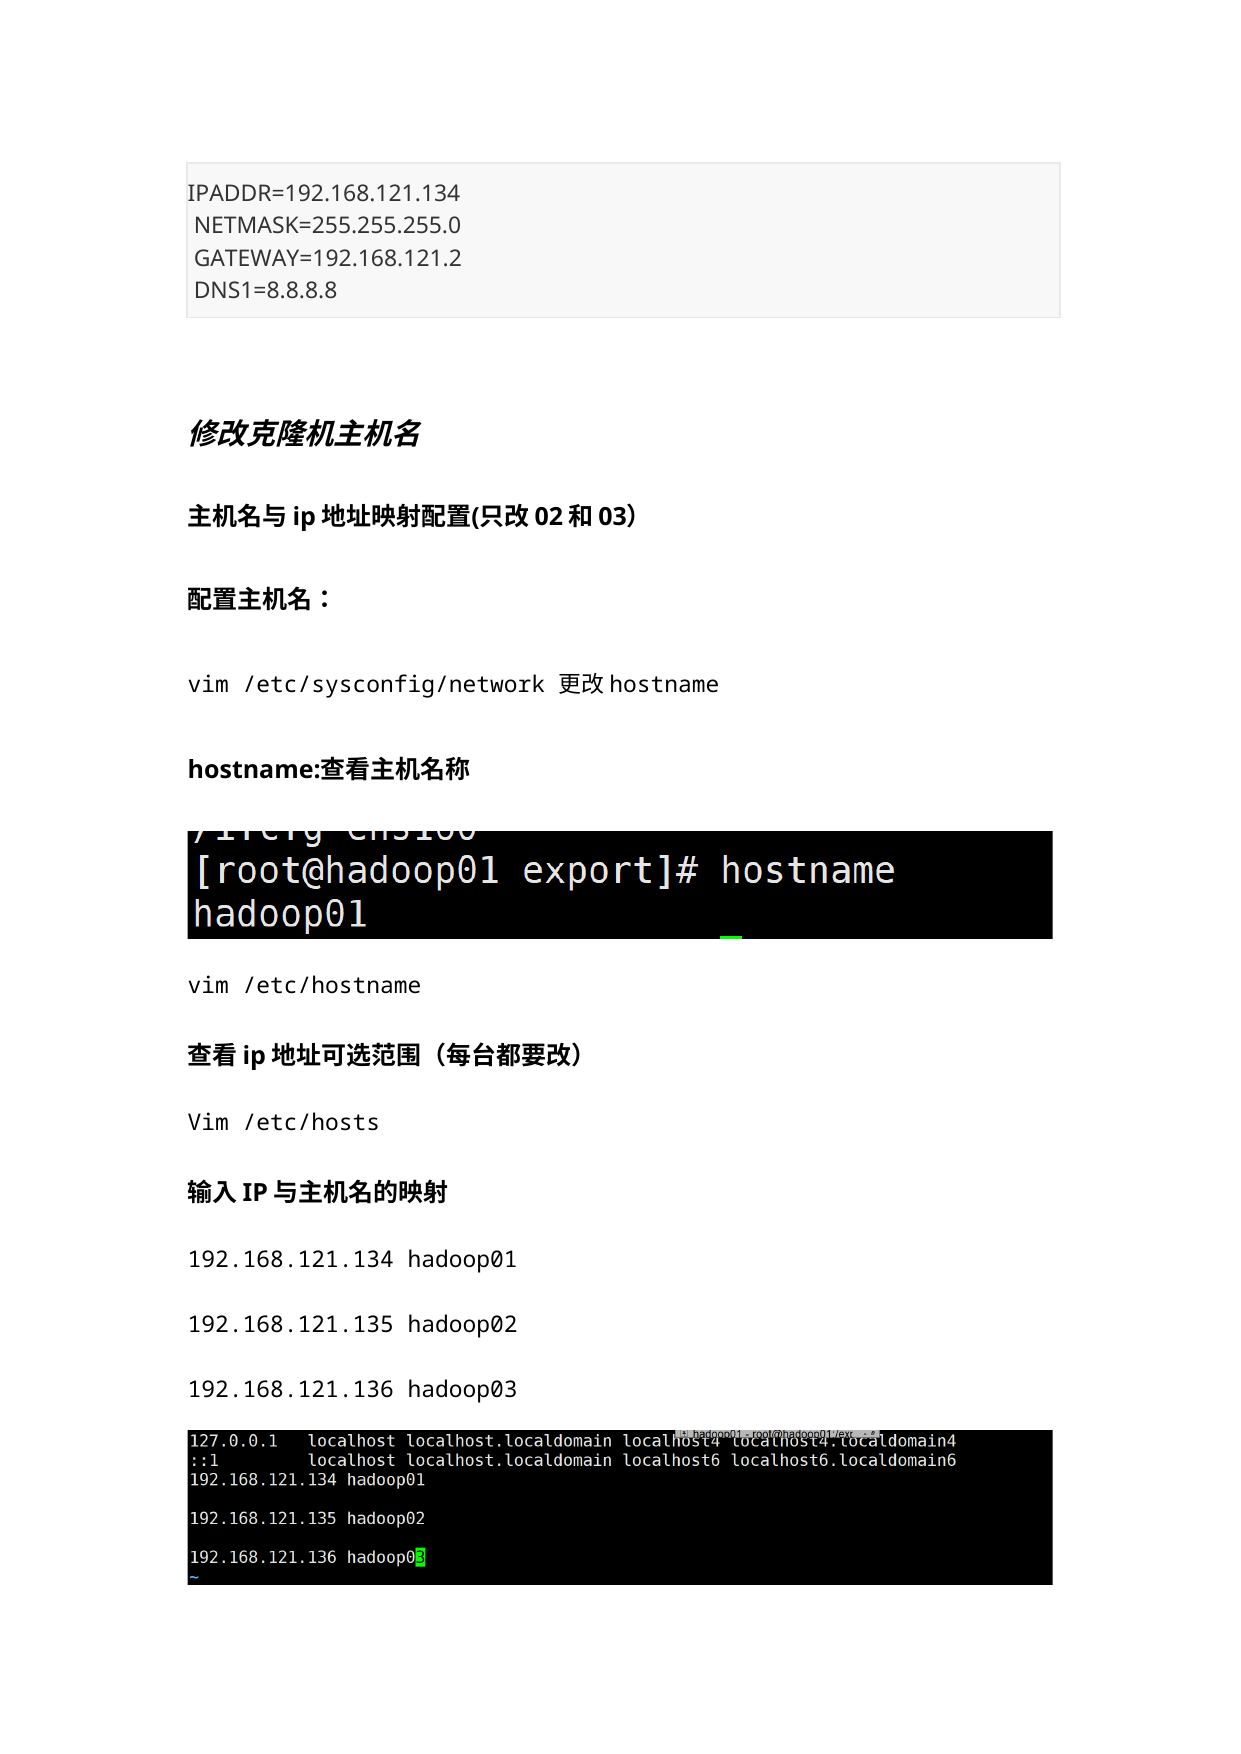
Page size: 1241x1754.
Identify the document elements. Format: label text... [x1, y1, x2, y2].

text hostname:查看主机名称 [187, 736, 1053, 801]
picture [187, 1430, 1053, 1585]
picture [187, 831, 1053, 939]
text IPADDR=192.168.121.134 NETMASK=255.255.255.0 GATEWAY=192.168.121.2 DNS1=8.8.8.8 [188, 164, 1059, 317]
text 输入IP与主机名的映射 [187, 1159, 1053, 1224]
text 配置主机名： [187, 566, 1053, 631]
text Vim /etc/hosts [187, 1106, 1053, 1138]
text vim /etc/sysconfig/network 更改hostname [187, 650, 1053, 715]
text vim /etc/hostname [187, 968, 1053, 1001]
text 主机名与ip地址映射配置(只改02和03） [187, 483, 1053, 548]
text 192.168.121.134 hadoop01 192.168.121.135 hadoop02 192.168.121.136 hadoop03 [187, 1243, 1053, 1405]
text 查看ip地址可选范围（每台都要改） [187, 1022, 1053, 1087]
subtitle 修改克隆机主机名 [187, 399, 1053, 464]
